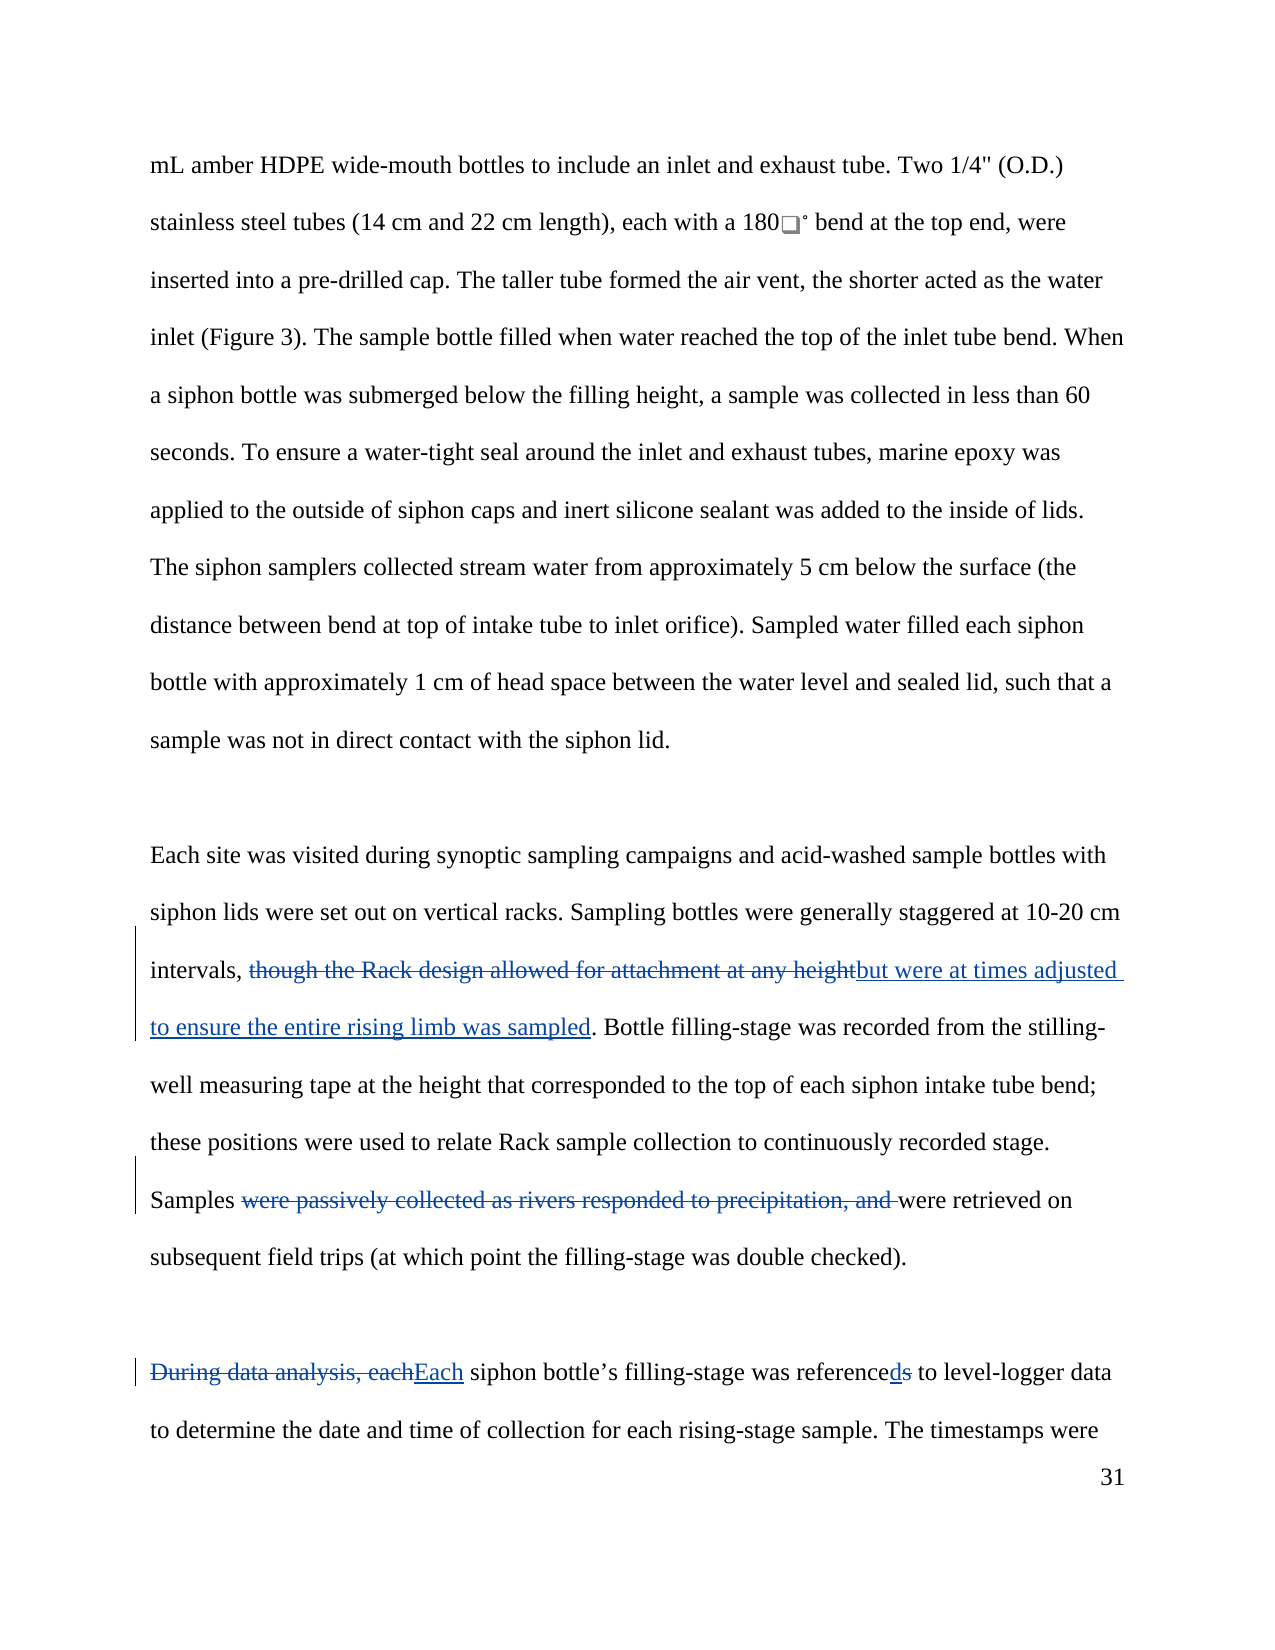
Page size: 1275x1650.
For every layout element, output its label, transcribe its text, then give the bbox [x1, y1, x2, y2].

text Each site was visited during synoptic sampling campaigns and acid-washed sample bottles with siphon lids were set out on vertical racks. Sampling bottles were generally staggered at 10-20 cm intervals, . Bottle filling-stage was recorded from the stilling-well measuring tape at the height that corresponded to the top of each siphon intake tube bend; these positions were used to relate Rack sample collection to continuously recorded stage. Samples were retrieved on subsequent field trips (at which point the filling-stage was double checked). [150, 840, 1125, 1271]
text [150, 150, 1125, 754]
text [150, 1357, 1125, 1444]
